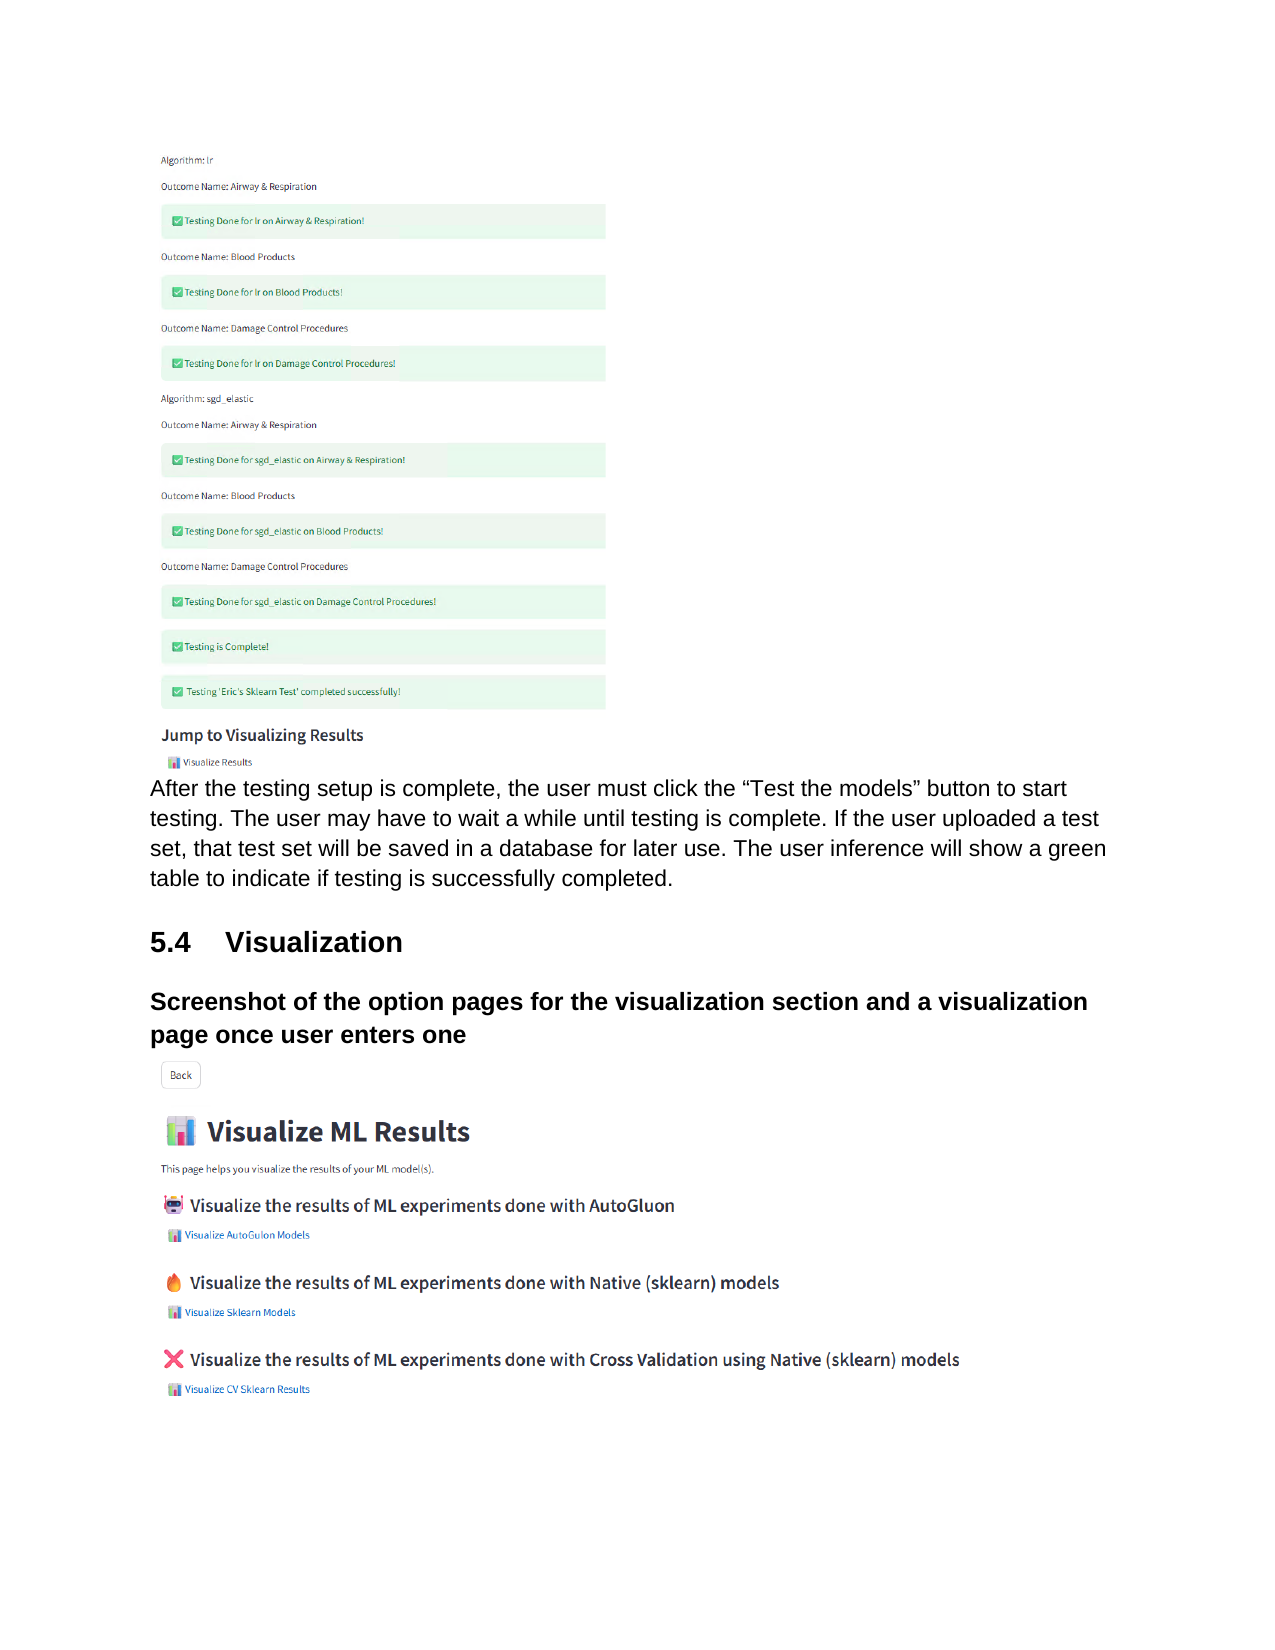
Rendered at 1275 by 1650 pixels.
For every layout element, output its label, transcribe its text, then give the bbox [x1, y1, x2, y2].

picture [150, 1053, 993, 1416]
text Screenshot of the option pages for the visualization section and a visualization page once user enters one [150, 987, 1125, 1049]
subtitle 5.4 Visualization [150, 925, 1125, 958]
text After the testing setup is complete, the user must click the “Test the models” button to start testing. The user may have to wait a while until testing is complete. If the user uploaded a test set, that test set will be saved in a database for later use. The user inference will show a green table to indicate if testing is successfully completed. [150, 775, 1125, 892]
picture [150, 150, 606, 771]
